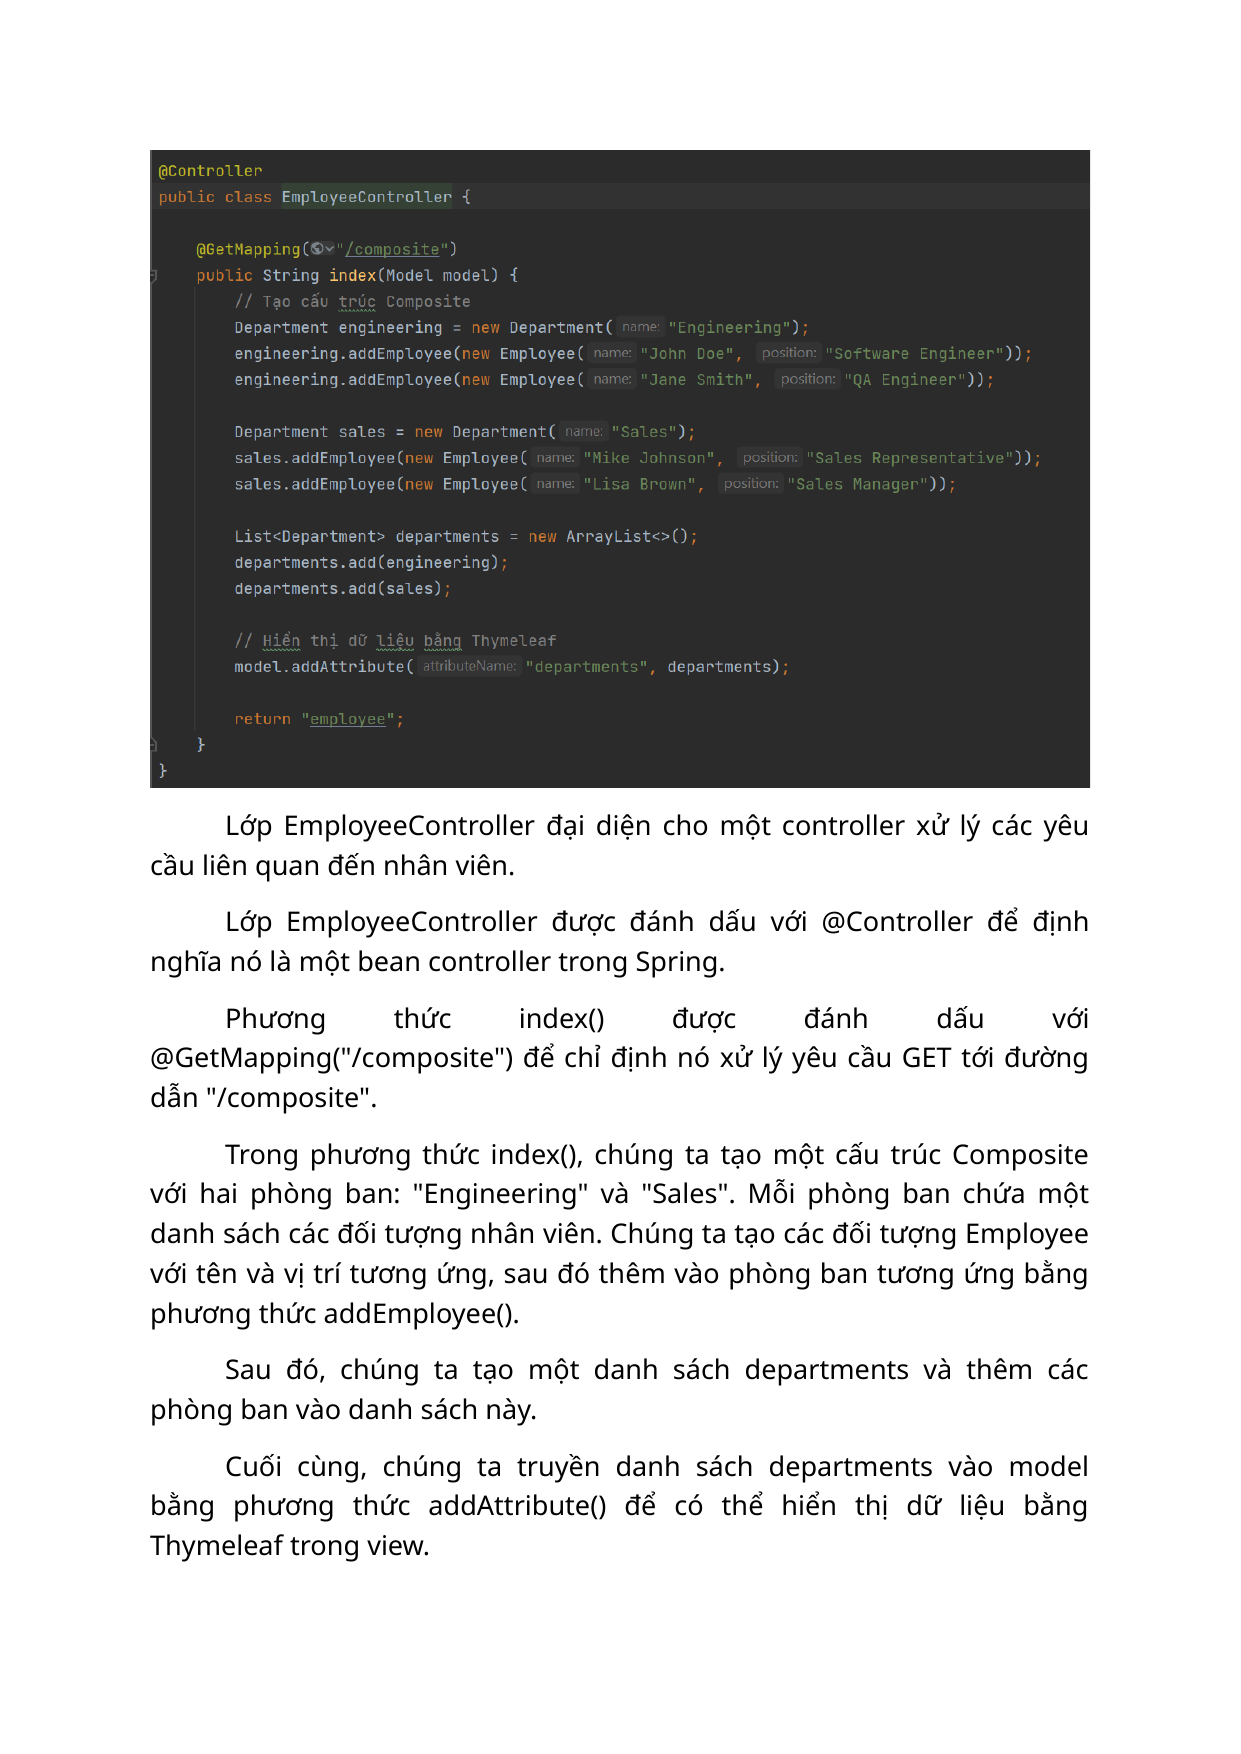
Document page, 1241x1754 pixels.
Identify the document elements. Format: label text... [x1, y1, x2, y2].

text Phương thức index() được đánh dấu với @GetMapping("/composite") để chỉ định nó xử lý yêu cầu GET tới đường dẫn "/composite". [150, 999, 1090, 1116]
text Lớp EmployeeController được đánh dấu với @Controller để định nghĩa nó là một bean controller trong Spring. [150, 903, 1090, 979]
text Sau đó, chúng ta tạo một danh sách departments và thêm các phòng ban vào danh sách này. [150, 1351, 1090, 1427]
text Trong phương thức index(), chúng ta tạo một cấu trúc Composite với hai phòng ban: "Engineering" và "Sales". Mỗi phòng ban chứa một danh sách các đối tượng nhân viên. Chúng ta tạo các đối tượng Employee với tên và vị trí tương ứng, sau đó thêm vào phòng ban tương ứng bằng phương thức addEmployee(). [150, 1135, 1090, 1331]
text Cuối cùng, chúng ta truyền danh sách departments vào model bằng phương thức addAttribute() để có thể hiển thị dữ liệu bằng Thymeleaf trong view. [150, 1447, 1090, 1563]
picture [150, 150, 1091, 788]
text Lớp EmployeeController đại diện cho một controller xử lý các yêu cầu liên quan đến nhân viên. [150, 807, 1090, 883]
